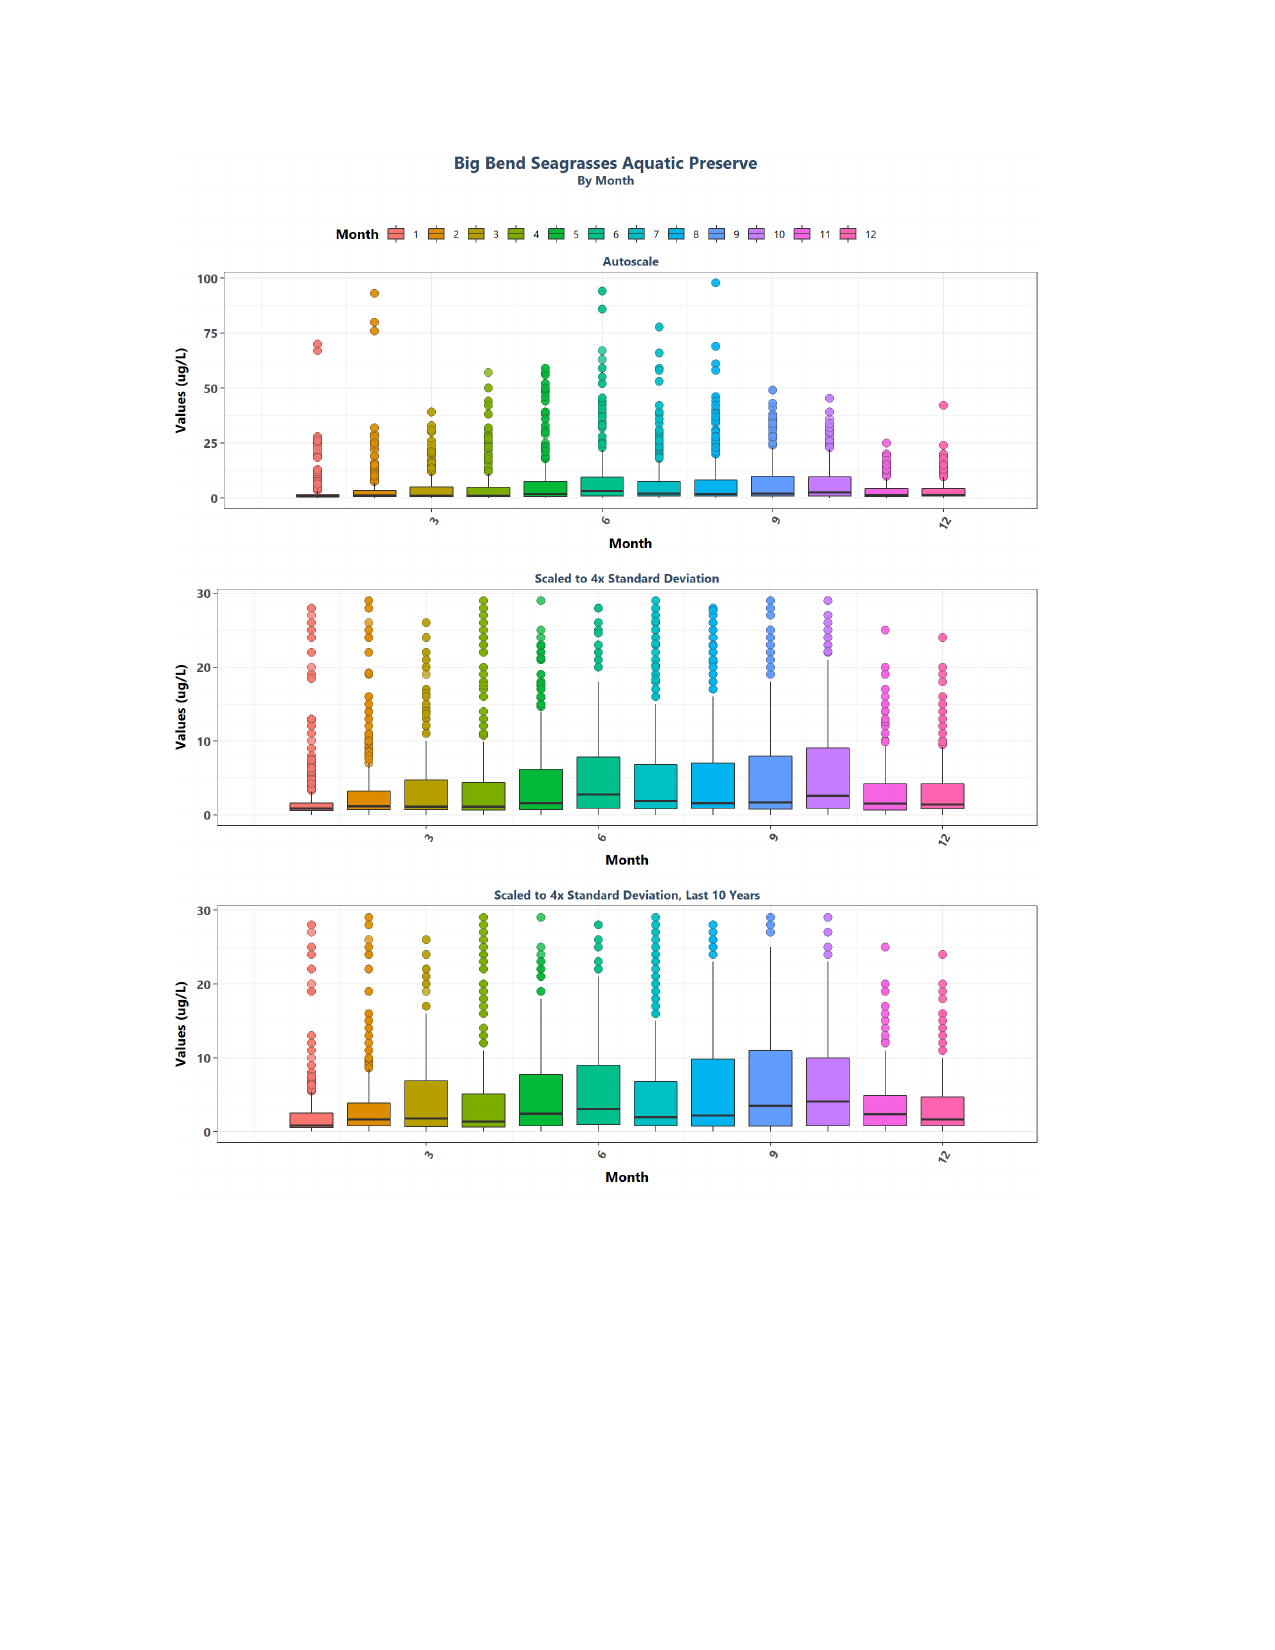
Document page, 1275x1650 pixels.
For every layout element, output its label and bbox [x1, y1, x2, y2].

picture [168, 150, 1044, 1200]
